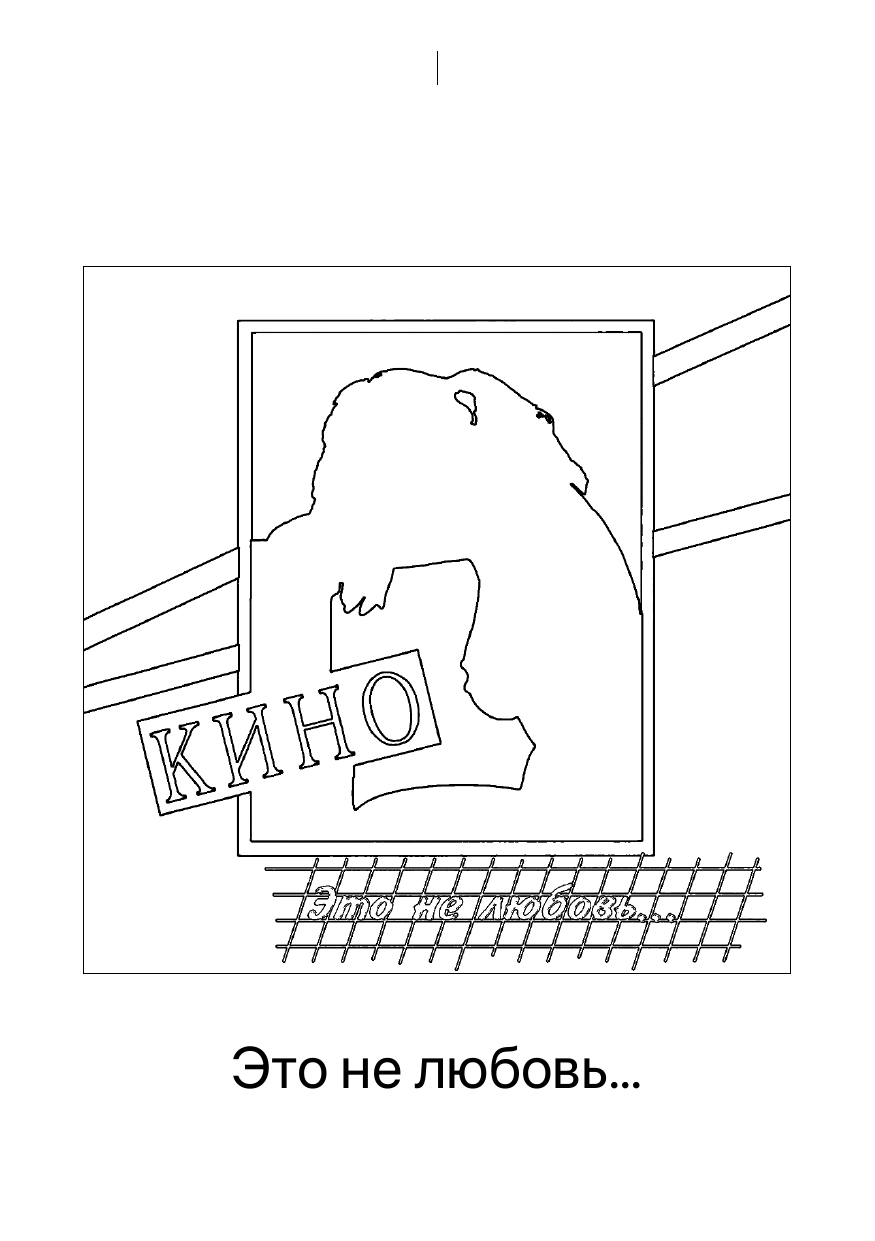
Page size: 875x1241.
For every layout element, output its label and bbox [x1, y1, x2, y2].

picture [84, 267, 790, 973]
